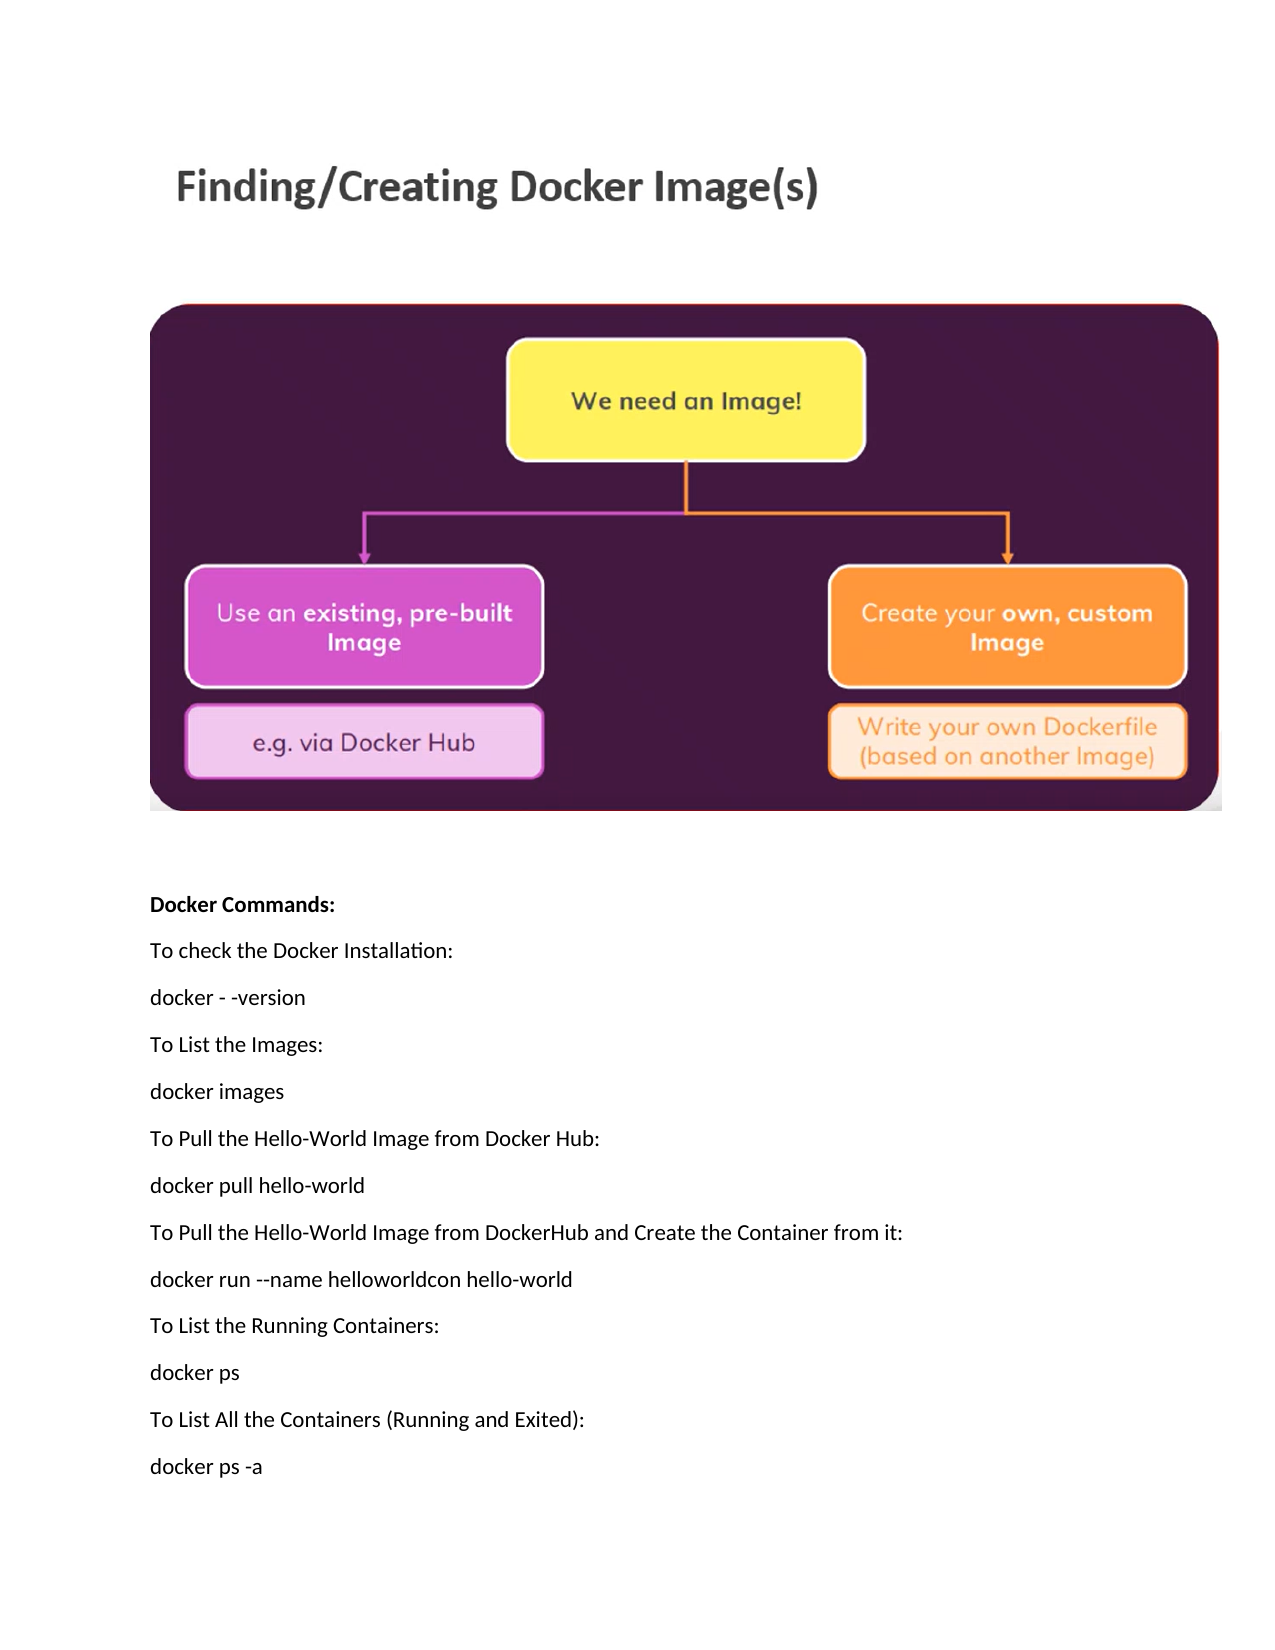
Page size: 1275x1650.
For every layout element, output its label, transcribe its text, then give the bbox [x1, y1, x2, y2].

text docker - -version [150, 983, 1125, 1012]
text docker run --name helloworldcon hello-world [150, 1265, 1125, 1293]
text docker ps -a [150, 1452, 1125, 1480]
text Docker Commands: [150, 890, 1125, 918]
picture [150, 150, 1222, 811]
text To Pull the Hello-World Image from DockerHub and Create the Container from it: [150, 1218, 1125, 1246]
text To List the Images: [150, 1030, 1125, 1058]
text To check the Docker Installation: [150, 937, 1125, 965]
text To Pull the Hello-World Image from Docker Hub: [150, 1124, 1125, 1152]
text docker pull hello-world [150, 1171, 1125, 1199]
text To List All the Containers (Running and Exited): [150, 1405, 1125, 1433]
text docker ps [150, 1358, 1125, 1387]
text docker images [150, 1077, 1125, 1105]
text To List the Running Containers: [150, 1312, 1125, 1340]
